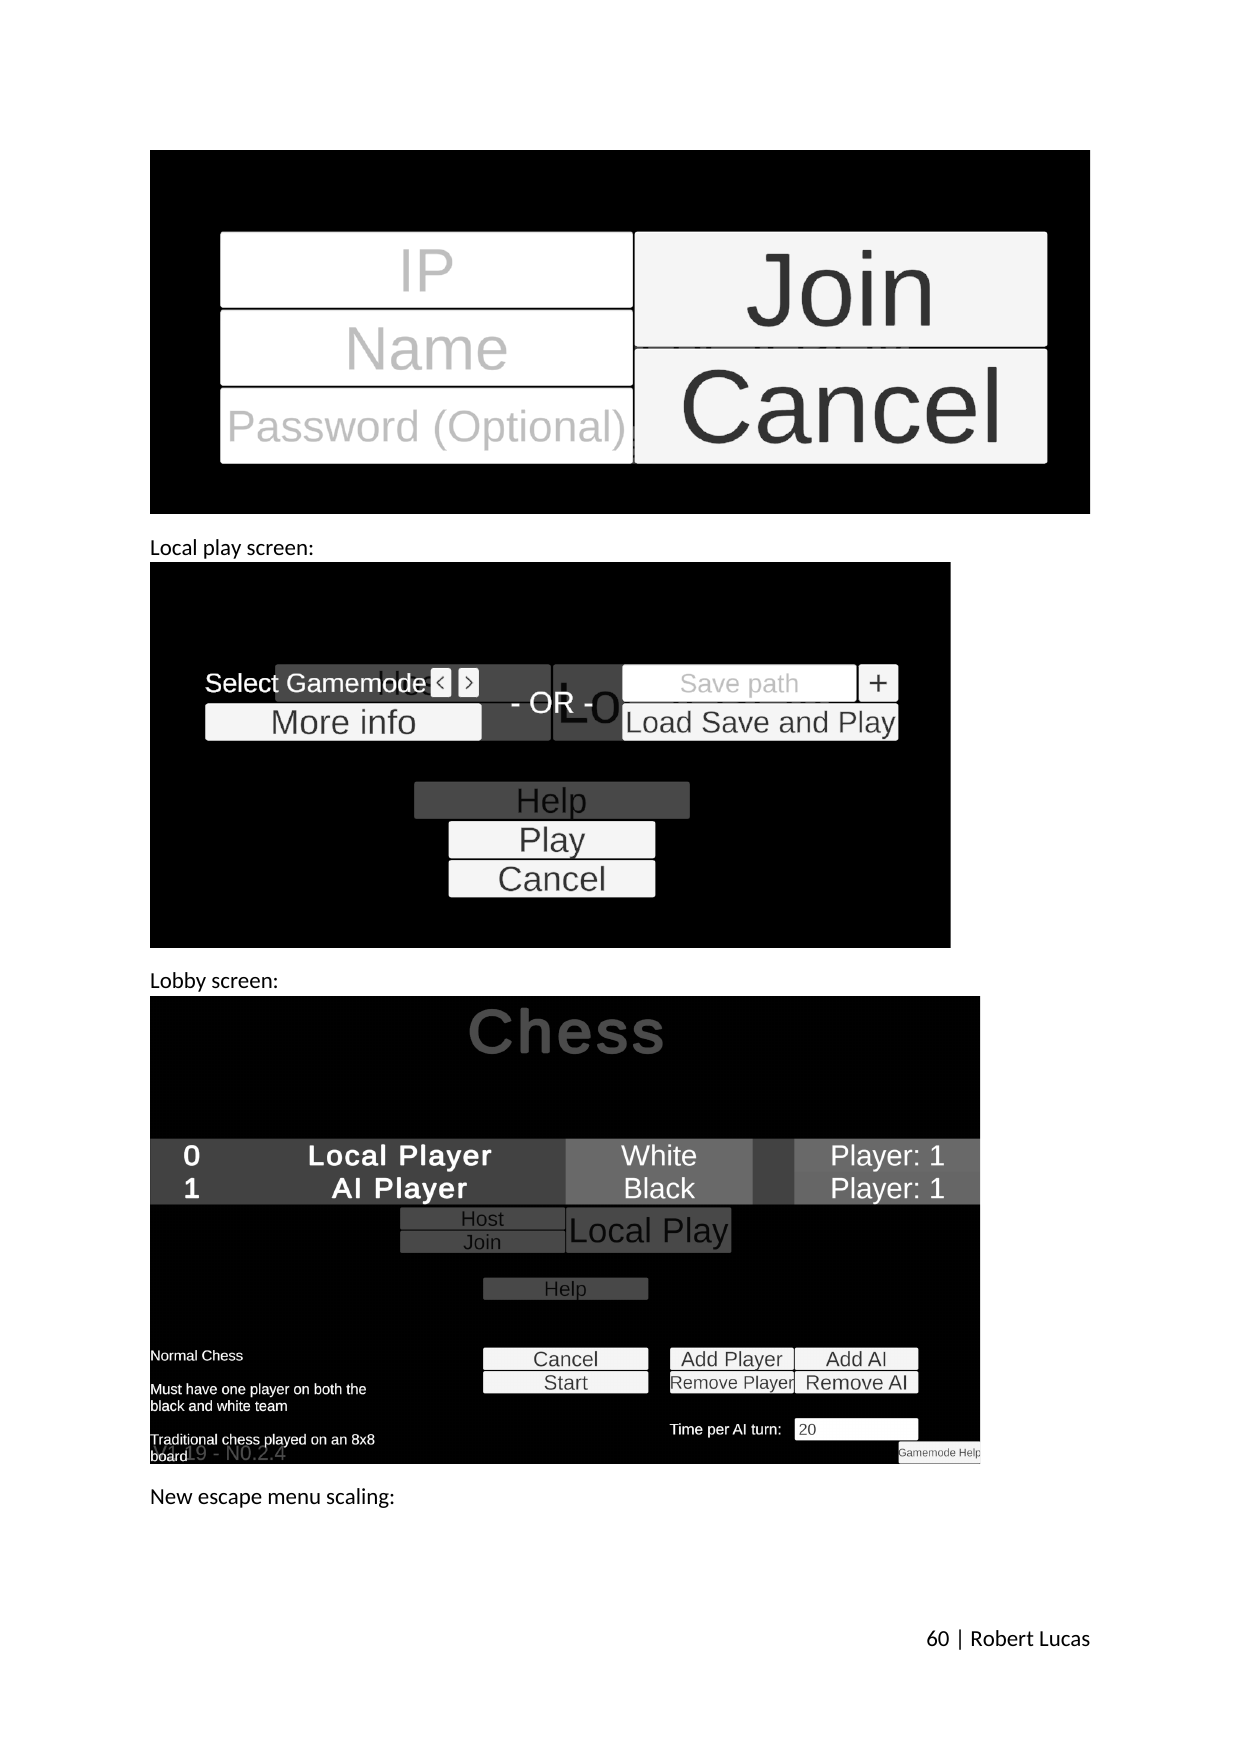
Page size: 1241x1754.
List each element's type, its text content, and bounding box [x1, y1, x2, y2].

text New escape menu scaling: [150, 1482, 1090, 1511]
text Local play screen: [150, 533, 1090, 561]
picture [150, 150, 1091, 514]
picture [150, 996, 981, 1464]
picture [150, 562, 951, 948]
text Lobby screen: [150, 966, 1090, 994]
